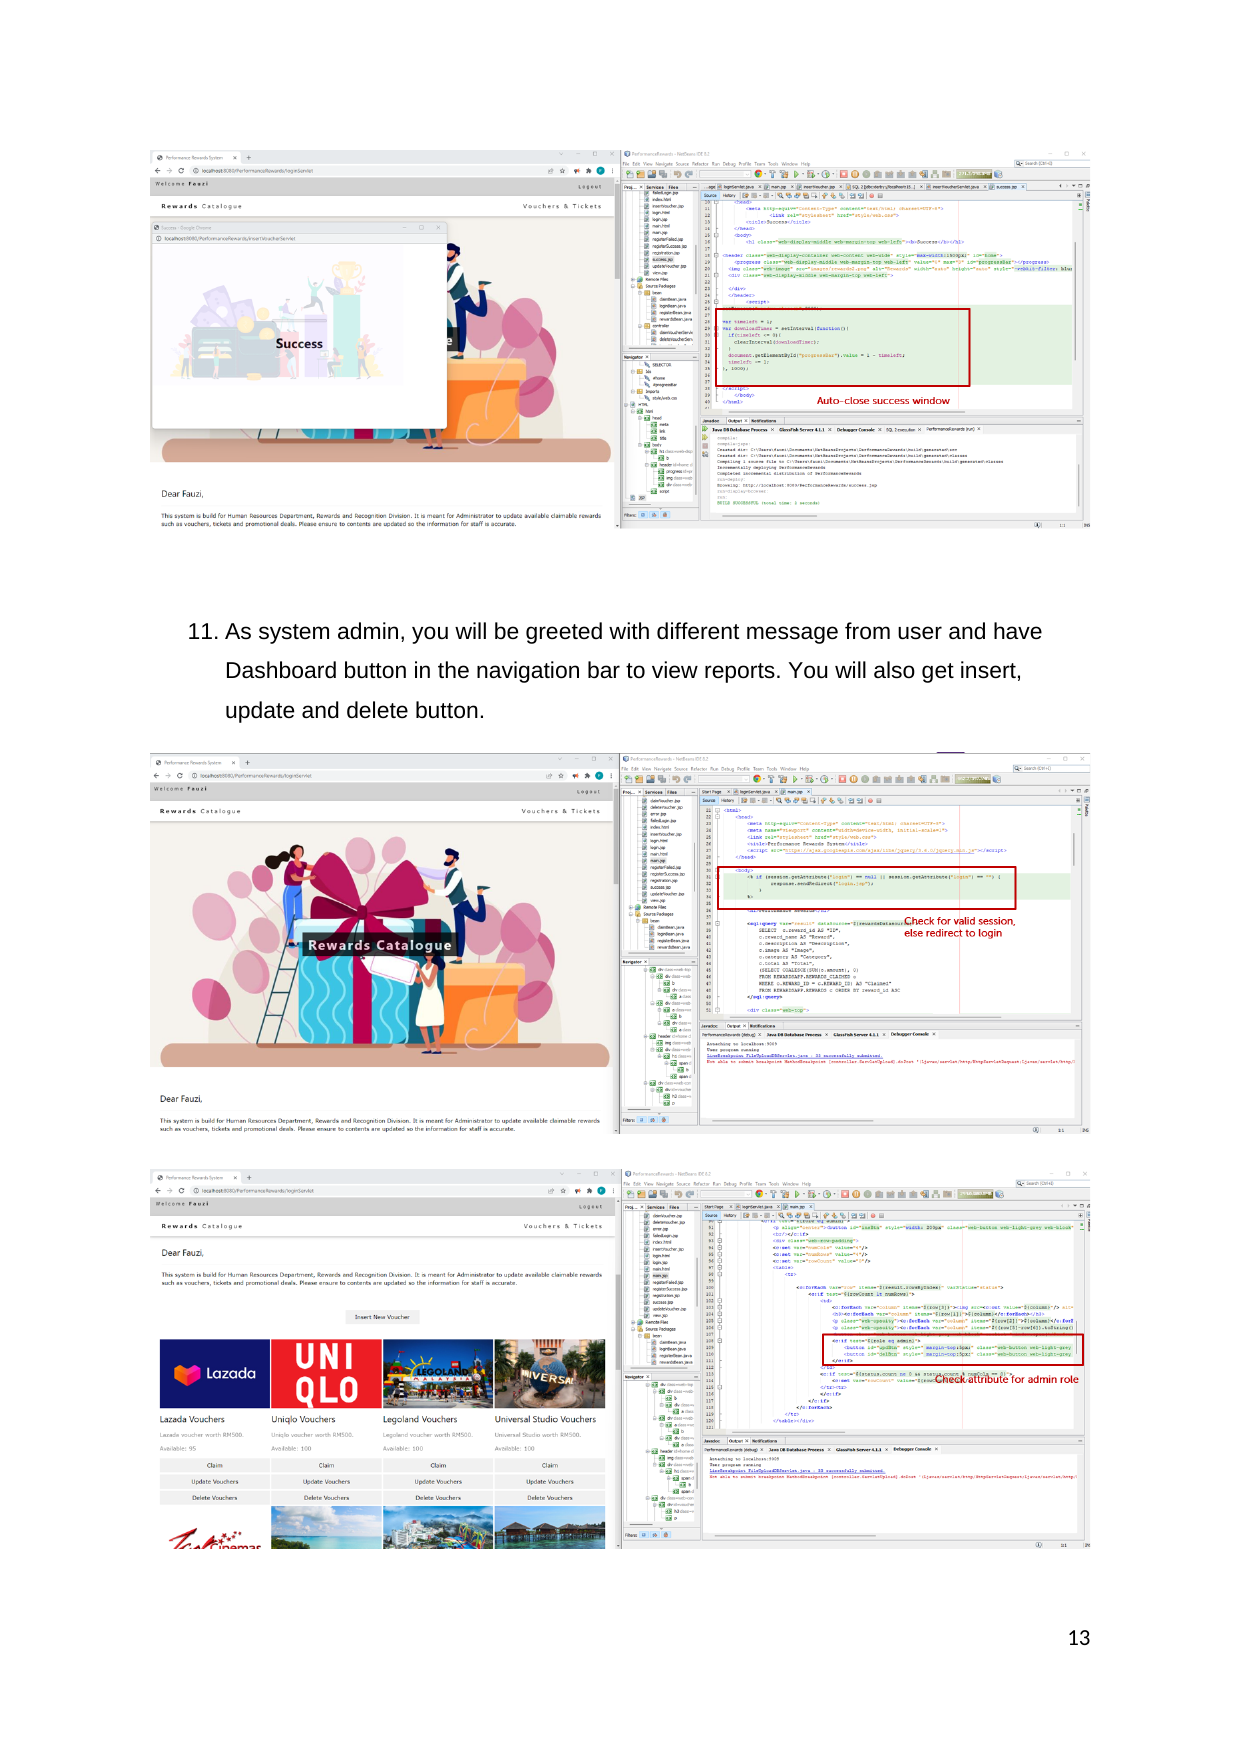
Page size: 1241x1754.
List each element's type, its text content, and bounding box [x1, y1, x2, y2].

picture [150, 150, 1091, 531]
picture [150, 752, 1091, 1139]
list As system admin, you will be greeted with different message from user and have Dashboard button in the navigation bar to view reports. You will also get insert, update and delete button. [187, 618, 1090, 723]
picture [150, 1169, 1091, 1550]
